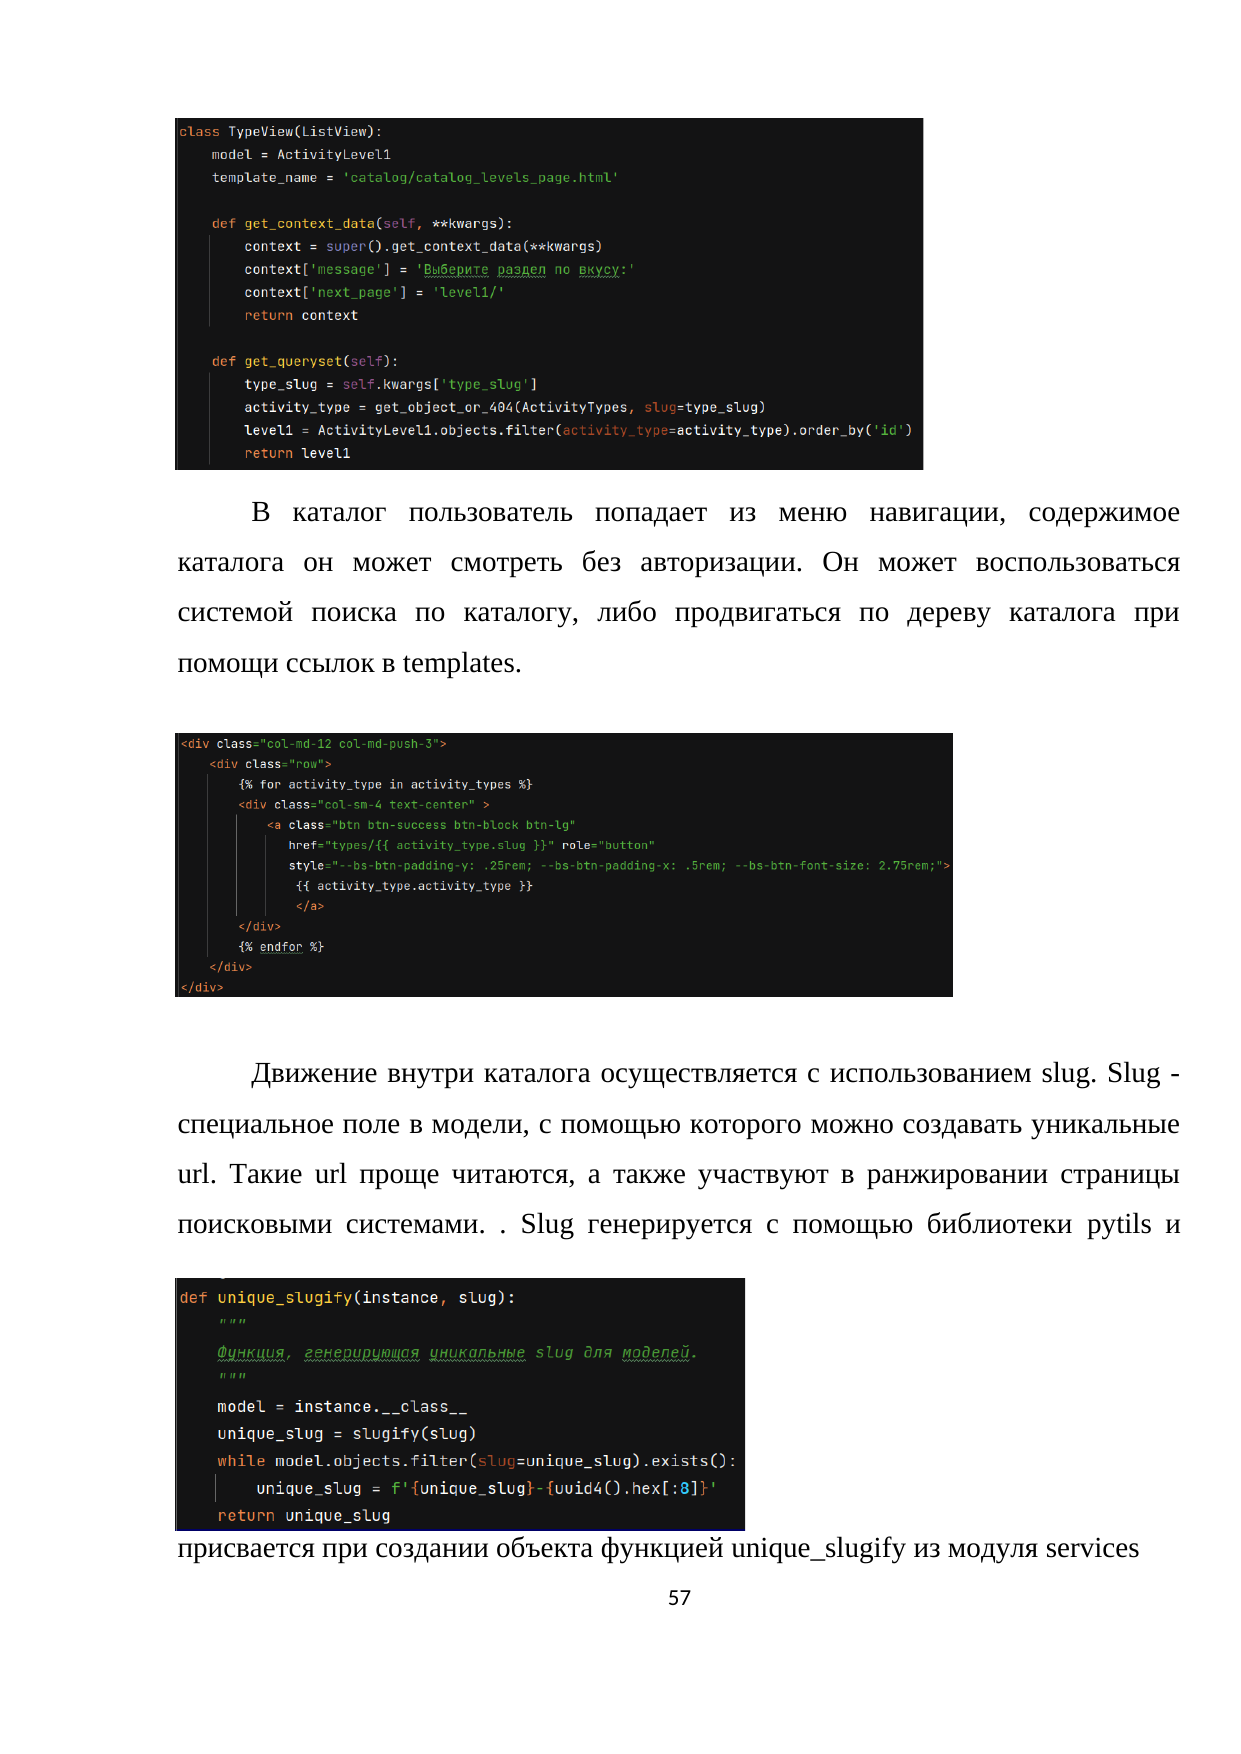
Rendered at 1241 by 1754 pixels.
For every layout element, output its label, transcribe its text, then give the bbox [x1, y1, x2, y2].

picture [175, 118, 924, 470]
list B каталог пользователь попадает из меню навигации, содержимое каталога он может смотреть без авторизации. Он может воспользоваться системой поиска по каталогу, либо продвигаться по дереву каталога при помощи ссылок в templates. [177, 494, 1181, 678]
picture [175, 1278, 746, 1531]
picture [175, 733, 953, 997]
